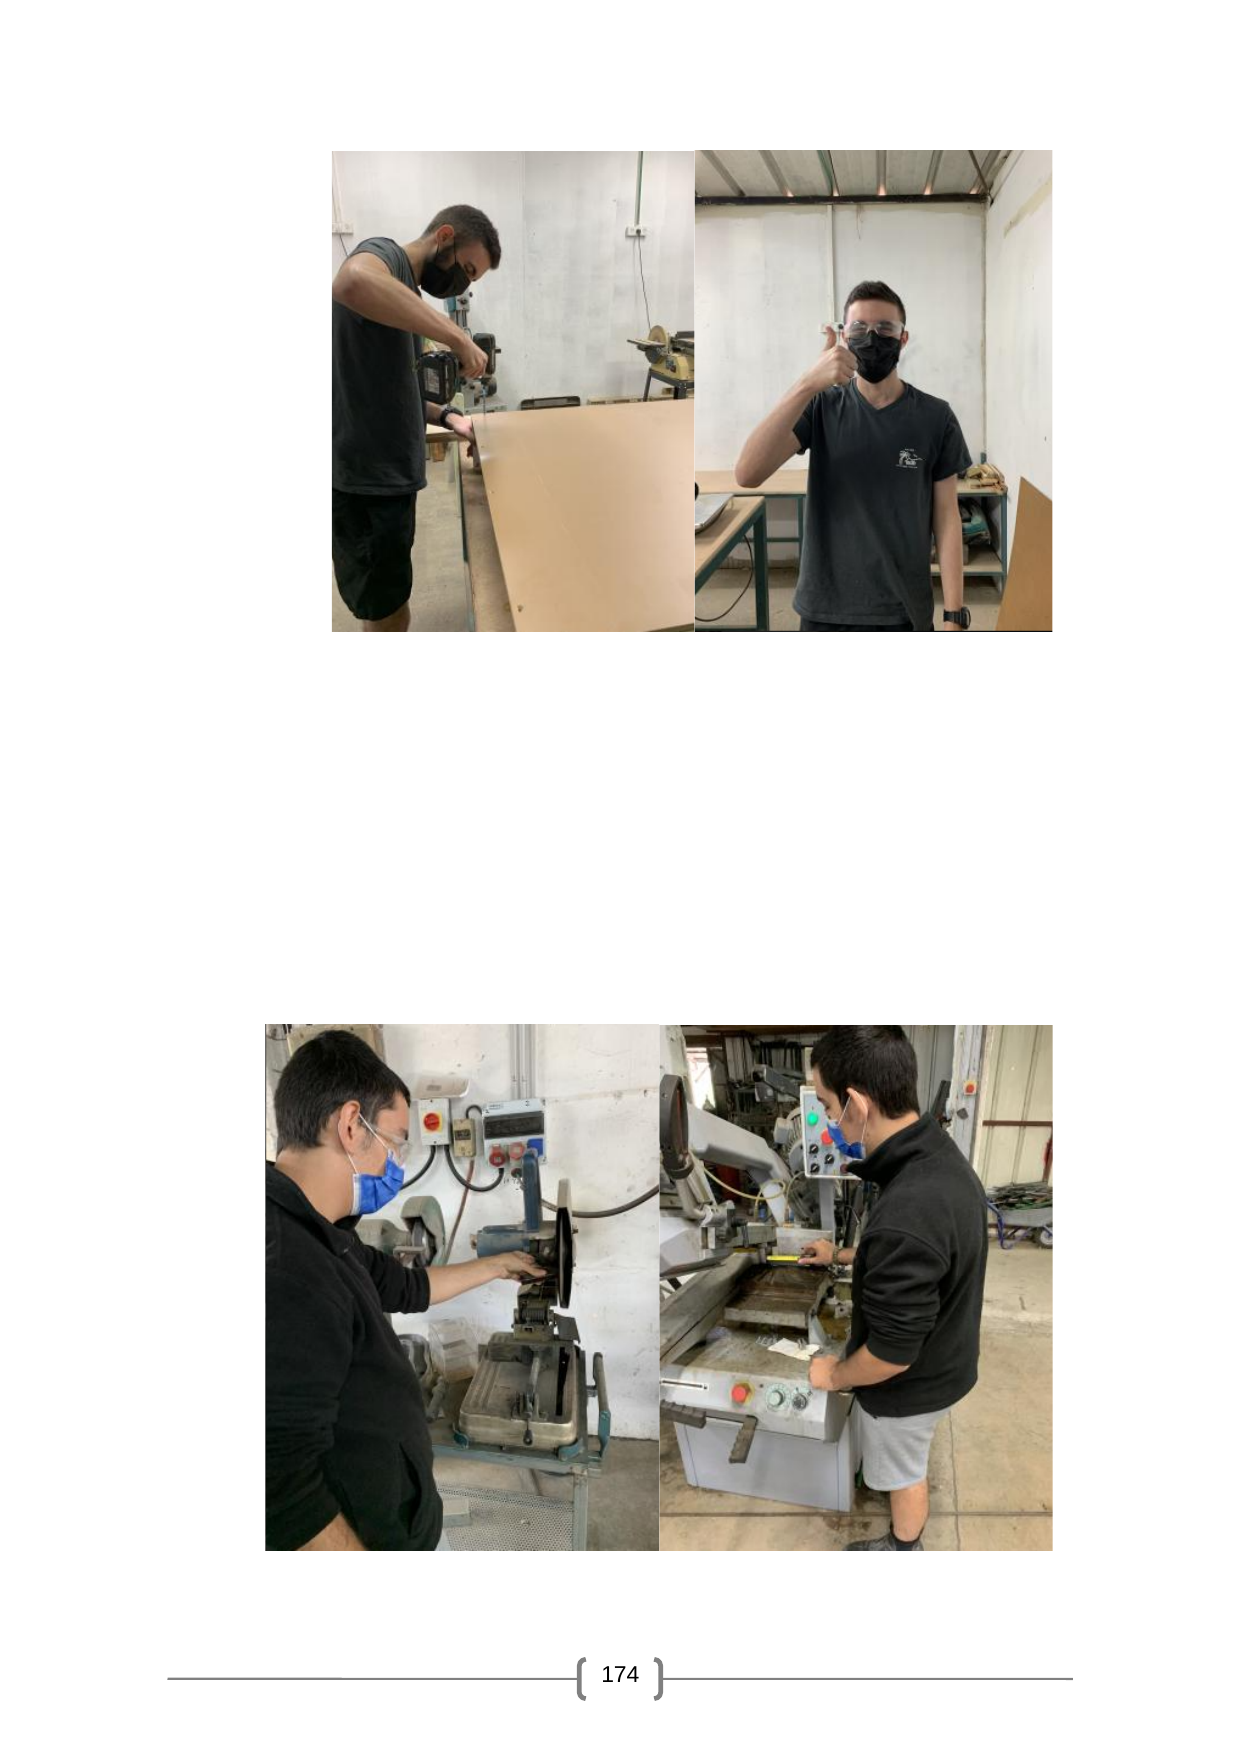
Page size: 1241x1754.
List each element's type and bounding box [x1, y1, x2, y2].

picture [331, 150, 1053, 632]
picture [265, 1024, 1053, 1551]
